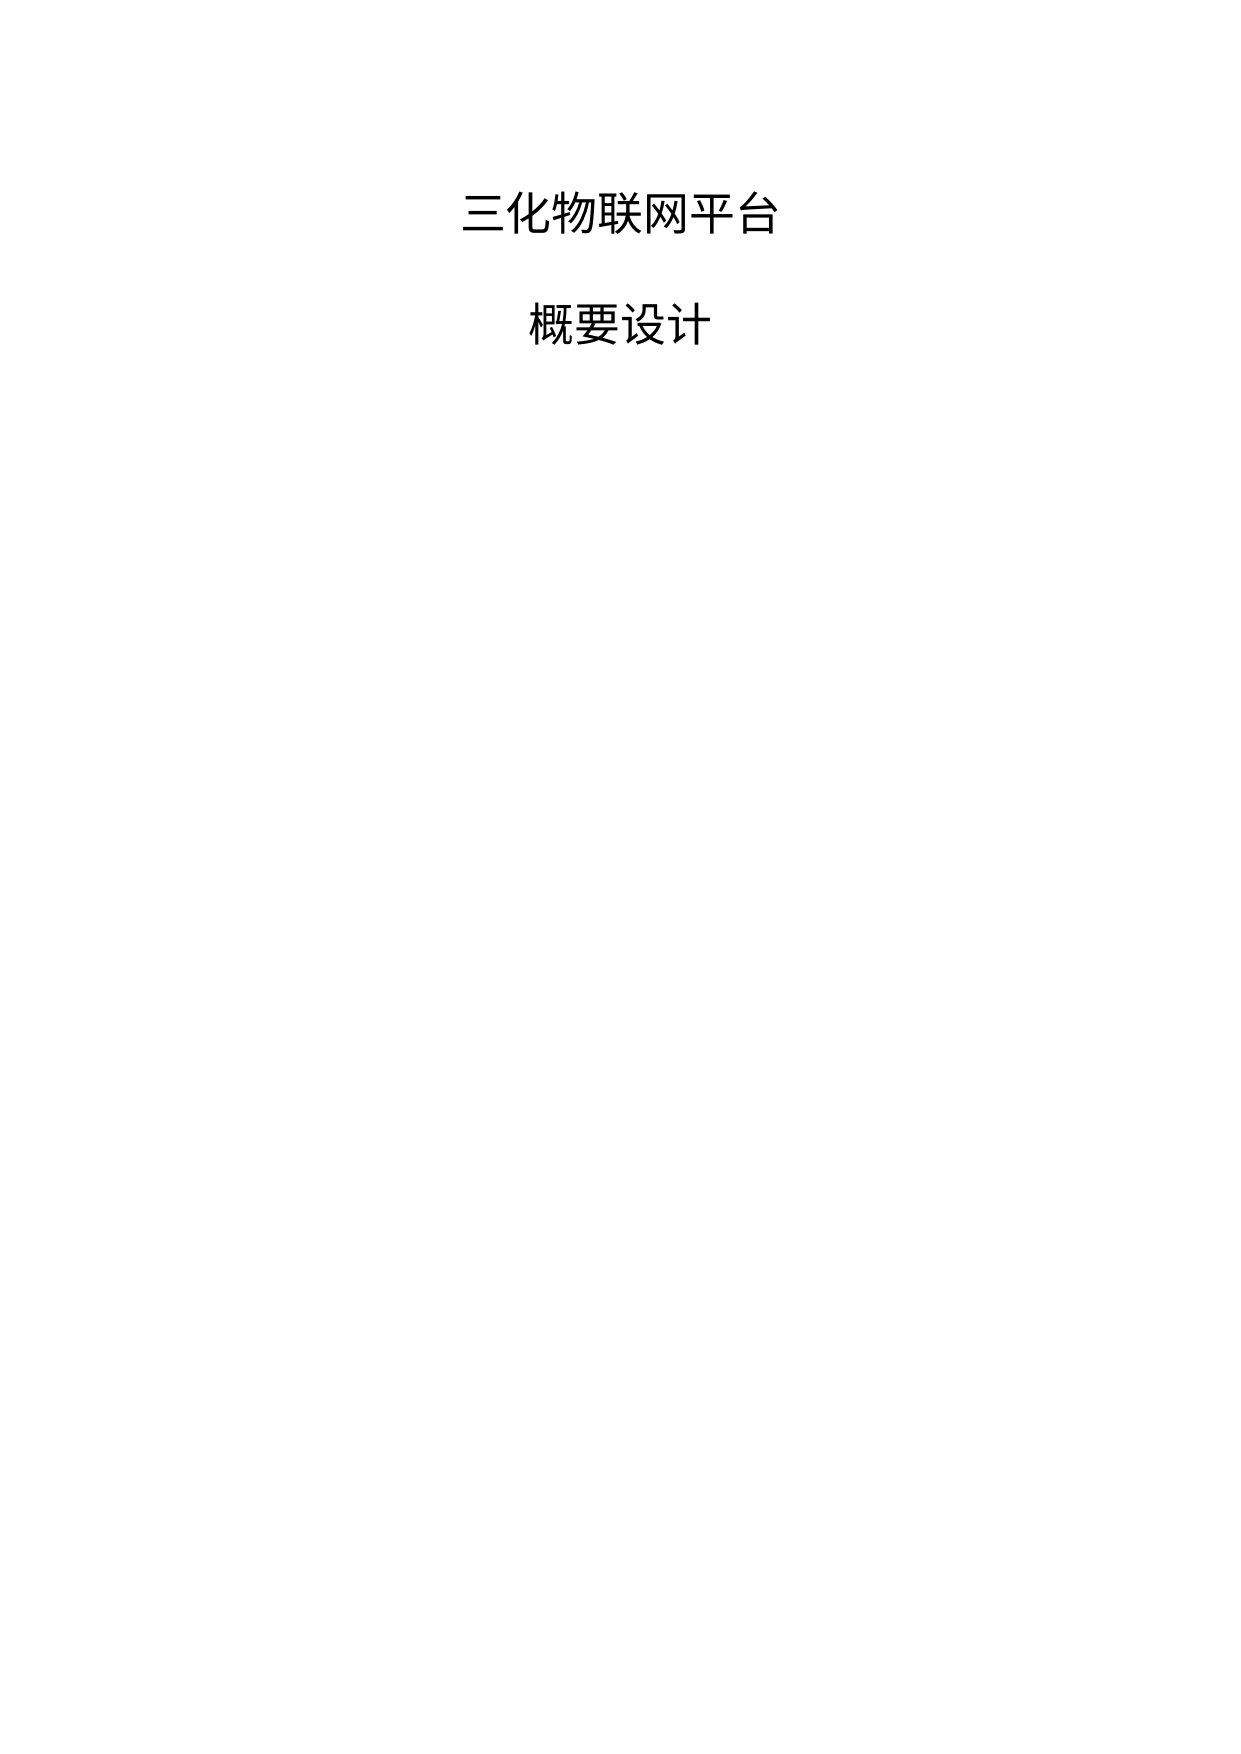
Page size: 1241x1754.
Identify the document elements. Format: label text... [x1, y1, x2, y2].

text 三化物联网平台 [187, 162, 1053, 259]
text 概要设计 [187, 273, 1053, 370]
